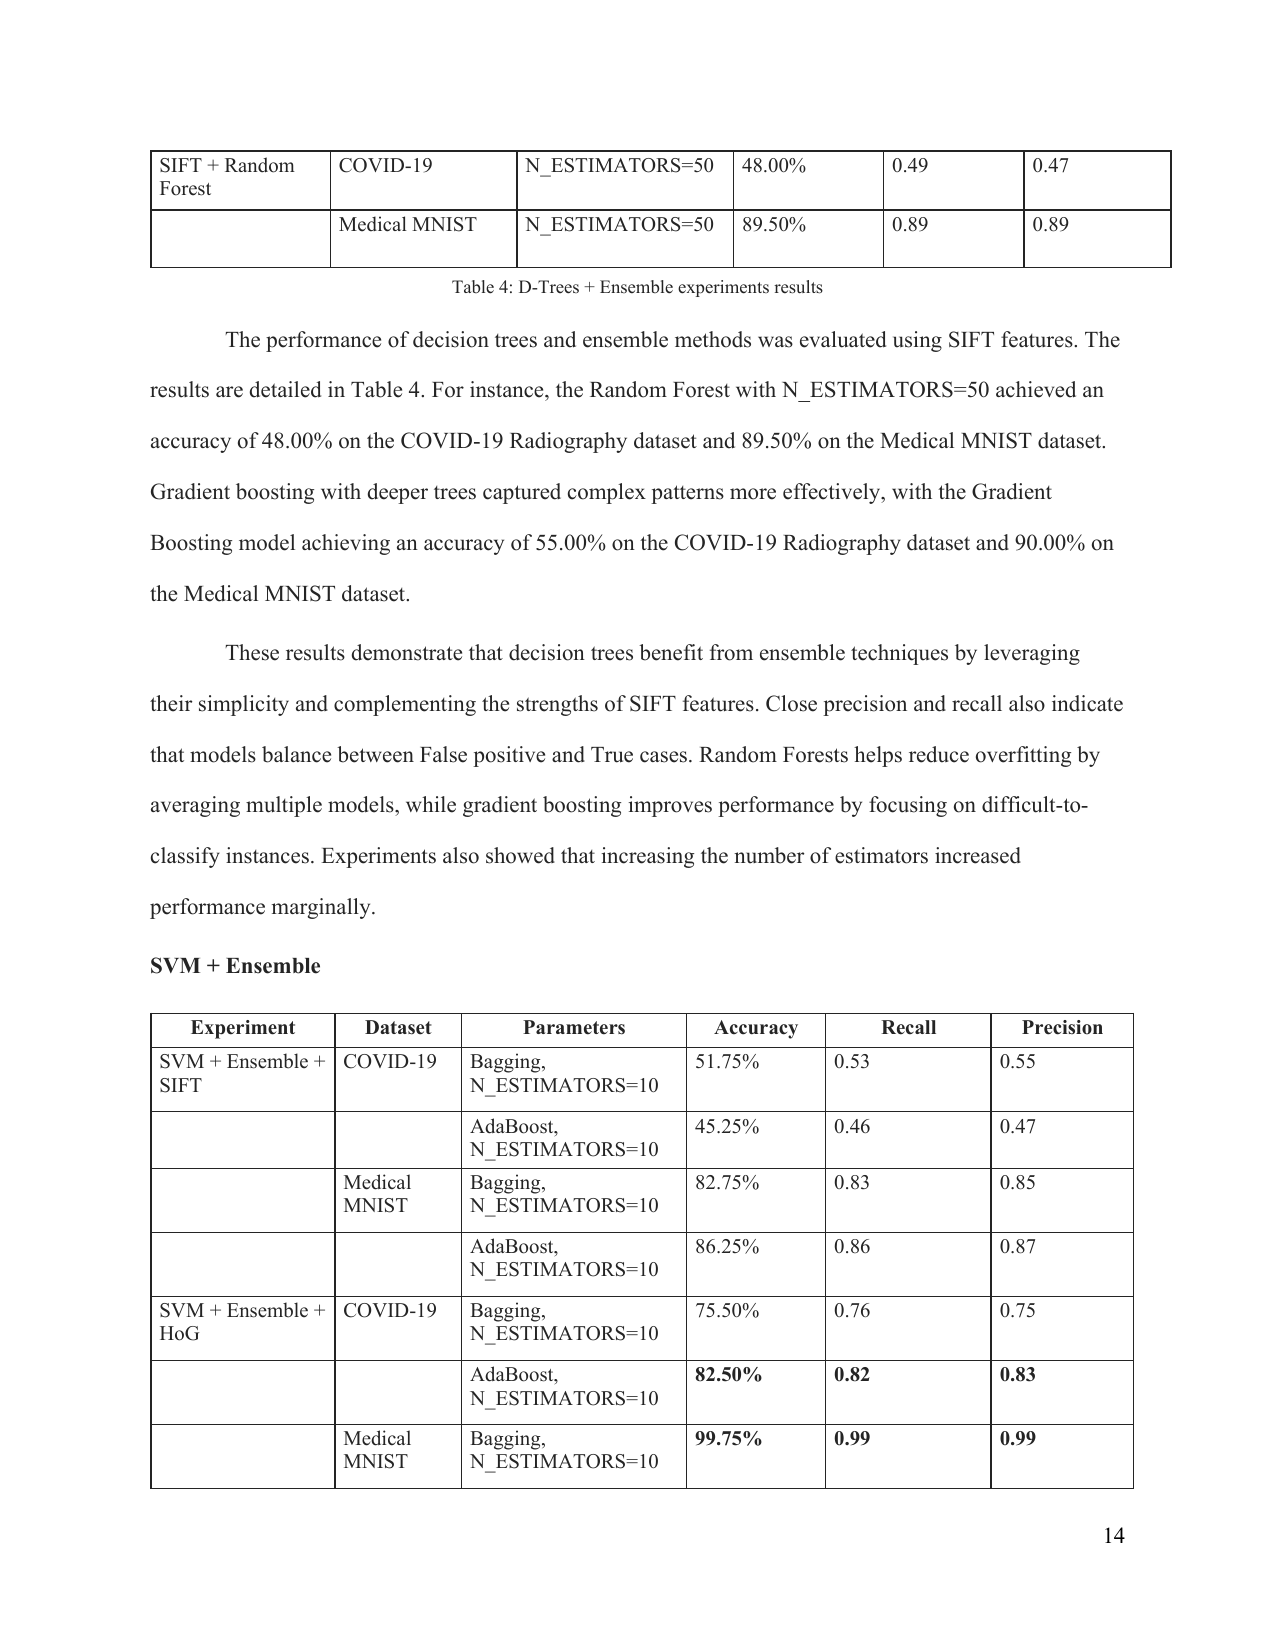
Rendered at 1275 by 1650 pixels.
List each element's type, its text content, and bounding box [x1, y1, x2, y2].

table_cell 0.53 [826, 1048, 990, 1111]
table_cell 0.99 [826, 1425, 990, 1488]
table_cell 75.50% [687, 1297, 825, 1359]
table_cell 0.82 [826, 1361, 990, 1424]
subtitle These results demonstrate that decision trees benefit from ensemble techniques by leveraging their simplicity and complementing the strengths of SIFT features. Close precision and recall also indicate that models balance between False positive and True cases. Random Forests helps reduce overfitting by averaging multiple models, while gradient boosting improves performance by focusing on difficult-to-classify instances. Experiments also showed that increasing the number of estimators increased performance marginally. [150, 640, 1125, 919]
table_cell 0.99 [992, 1425, 1133, 1488]
table_cell 86.25% [687, 1233, 825, 1296]
table_cell 82.50% [687, 1361, 825, 1424]
table_cell Bagging, N_ESTIMATORS=10 [462, 1048, 686, 1111]
table_cell AdaBoost, N_ESTIMATORS=10 [462, 1361, 686, 1424]
table_cell [152, 1425, 334, 1488]
table_cell AdaBoost, N_ESTIMATORS=10 [462, 1233, 686, 1296]
table_cell 0.47 [1025, 152, 1170, 209]
table_cell [336, 1233, 461, 1296]
table_cell 0.83 [826, 1169, 990, 1231]
subtitle Table 4: D-Trees + Ensemble experiments results [150, 277, 1125, 297]
table_cell 0.89 [884, 211, 1023, 267]
table_cell 89.50% [734, 211, 883, 267]
table_header Recall [826, 1014, 990, 1047]
table_cell 0.85 [992, 1169, 1133, 1231]
subtitle The performance of decision trees and ensemble methods was evaluated using SIFT features. The results are detailed in Table 4. For instance, the Random Forest with N_ESTIMATORS=50 achieved an accuracy of 48.00% on the COVID-19 Radiography dataset and 89.50% on the Medical MNIST dataset. Gradient boosting with deeper trees captured complex patterns more effectively, with the Gradient Boosting model achieving an accuracy of 55.00% on the COVID-19 Radiography dataset and 90.00% on the Medical MNIST dataset. [150, 327, 1125, 606]
table_cell SVM + Ensemble + HoG [152, 1297, 334, 1359]
table_cell Bagging, N_ESTIMATORS=10 [462, 1425, 686, 1488]
table_cell Medical MNIST [331, 211, 516, 267]
table_cell SIFT + Random Forest [152, 152, 330, 209]
table_header Accuracy [687, 1014, 825, 1047]
table_cell 48.00% [734, 152, 883, 209]
table_cell 0.75 [992, 1297, 1133, 1359]
table_cell 0.76 [826, 1297, 990, 1359]
table_cell Bagging, N_ESTIMATORS=10 [462, 1297, 686, 1359]
table_cell [152, 1169, 334, 1231]
table_cell COVID-19 [336, 1297, 461, 1359]
table_cell Bagging, N_ESTIMATORS=10 [462, 1169, 686, 1231]
table_cell [336, 1112, 461, 1167]
table_cell Medical MNIST [336, 1169, 461, 1231]
table_cell AdaBoost, N_ESTIMATORS=10 [462, 1112, 686, 1167]
subtitle SVM + Ensemble [150, 953, 1125, 979]
table_cell 0.46 [826, 1112, 990, 1167]
table_cell 0.49 [884, 152, 1023, 209]
table_cell [336, 1361, 461, 1424]
table_cell 45.25% [687, 1112, 825, 1167]
table_cell [152, 1112, 334, 1167]
table_cell 0.87 [992, 1233, 1133, 1296]
table_cell N_ESTIMATORS=50 [518, 211, 733, 267]
table_cell Medical MNIST [336, 1425, 461, 1488]
table_cell [152, 211, 330, 267]
table_cell 0.86 [826, 1233, 990, 1296]
table_cell 0.89 [1025, 211, 1170, 267]
table_header Experiment [152, 1014, 334, 1047]
table_cell 51.75% [687, 1048, 825, 1111]
table_cell [152, 1361, 334, 1424]
table_cell 99.75% [687, 1425, 825, 1488]
table_cell COVID-19 [331, 152, 516, 209]
table_cell N_ESTIMATORS=50 [518, 152, 733, 209]
table_cell 0.47 [992, 1112, 1133, 1167]
table_header Dataset [336, 1014, 461, 1047]
table_cell 0.83 [992, 1361, 1133, 1424]
table_header Parameters [462, 1014, 686, 1047]
table_cell 82.75% [687, 1169, 825, 1231]
table_header Precision [992, 1014, 1133, 1047]
table_cell [152, 1233, 334, 1296]
table_cell SVM + Ensemble + SIFT [152, 1048, 334, 1111]
table_cell 0.55 [992, 1048, 1133, 1111]
table_cell COVID-19 [336, 1048, 461, 1111]
